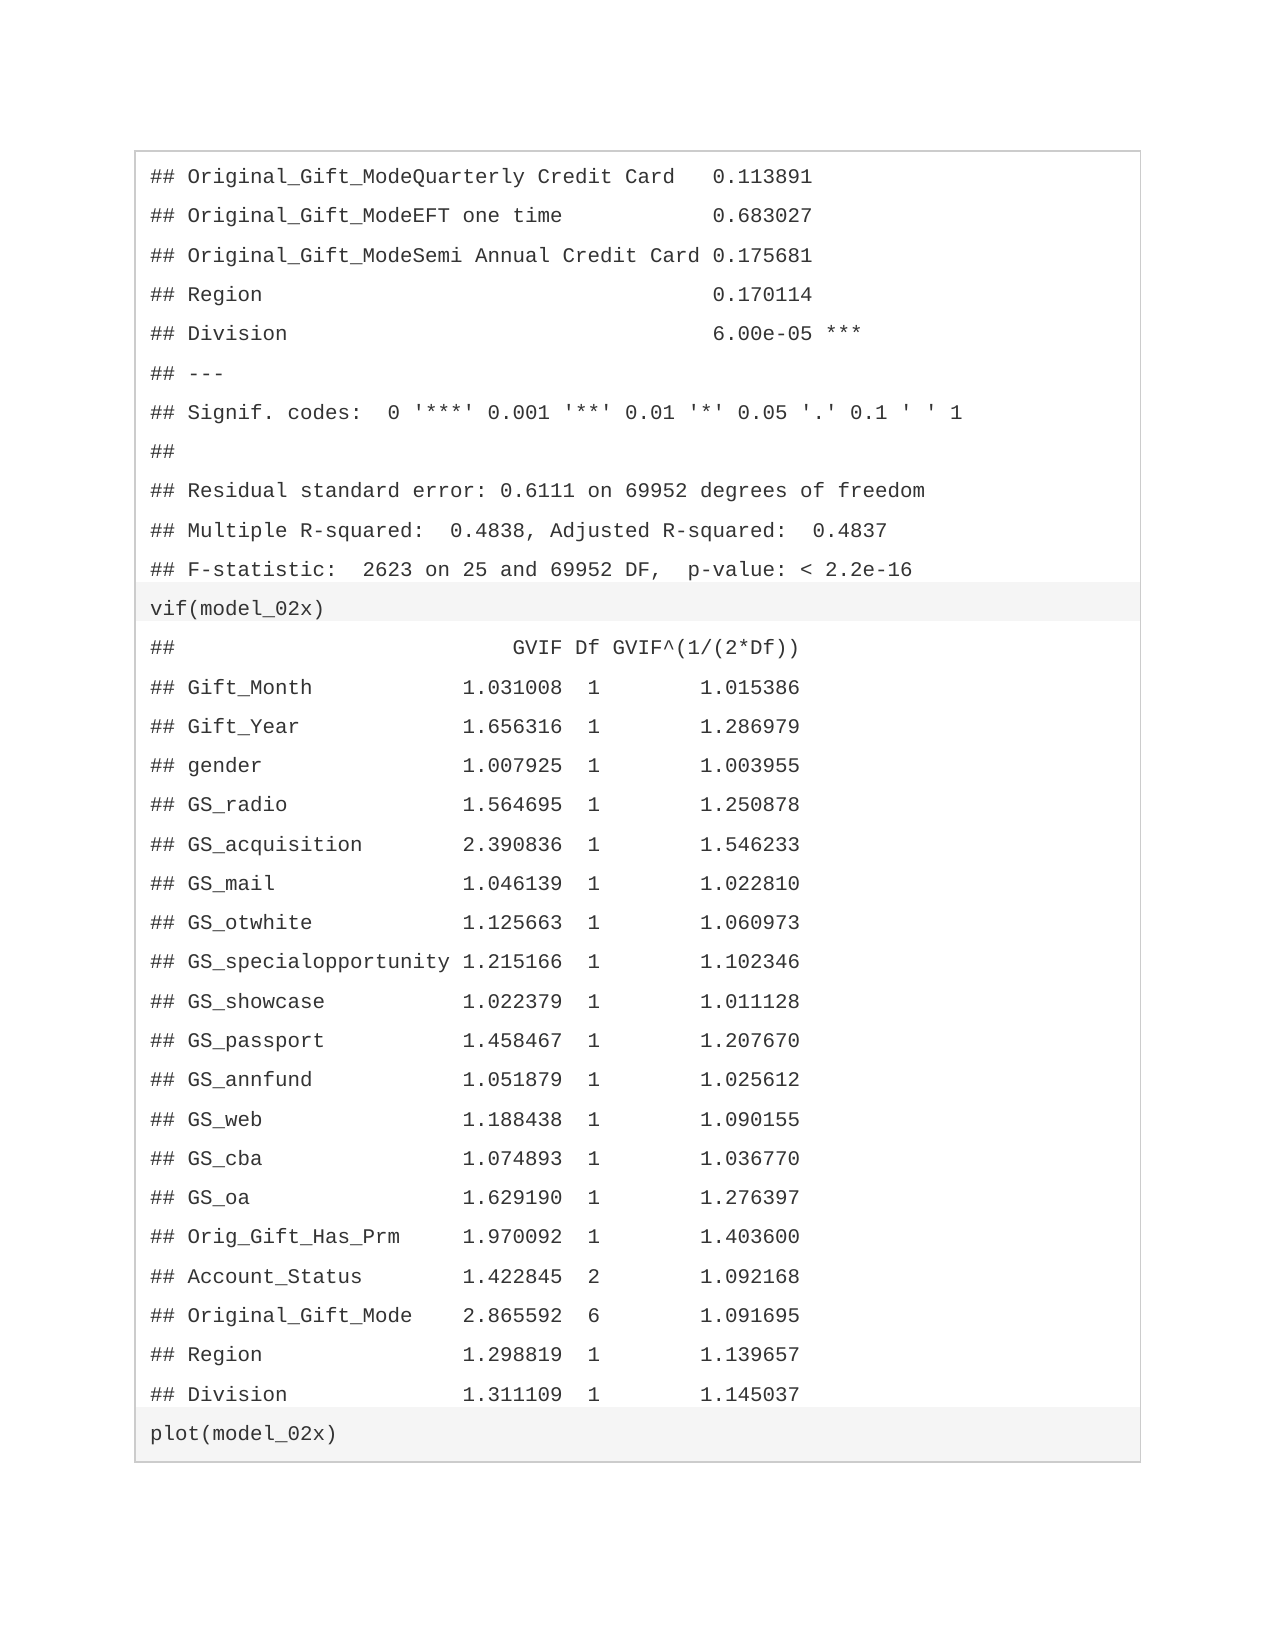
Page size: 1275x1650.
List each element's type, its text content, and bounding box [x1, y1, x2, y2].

text ## Division 1.311109 1 1.145037 [136, 1367, 1140, 1407]
text ## GS_oa 1.629190 1 1.276397 [136, 1171, 1140, 1210]
text ## GS_mail 1.046139 1 1.022810 [136, 857, 1140, 896]
text ## GS_annfund 1.051879 1 1.025612 [136, 1053, 1140, 1092]
text vif(model_02x) [136, 582, 1140, 621]
text ## GVIF Df GVIF^(1/(2*Df)) [136, 621, 1140, 661]
text ## Region 1.298819 1 1.139657 [136, 1328, 1140, 1367]
text ## GS_specialopportunity 1.215166 1 1.102346 [136, 935, 1140, 975]
text ## F-statistic: 2623 on 25 and 69952 DF, p-value: < 2.2e-16 [136, 543, 1140, 582]
text ## Gift_Month 1.031008 1 1.015386 [136, 661, 1140, 700]
text ## Original_Gift_ModeSemi Annual Credit Card 0.175681 [136, 228, 1140, 268]
text ## Gift_Year 1.656316 1 1.286979 [136, 700, 1140, 739]
text ## GS_radio 1.564695 1 1.250878 [136, 778, 1140, 818]
text ## --- [136, 346, 1140, 386]
text ## GS_cba 1.074893 1 1.036770 [136, 1132, 1140, 1171]
text ## Division 6.00e-05 *** [136, 307, 1140, 346]
text ## Region 0.170114 [136, 268, 1140, 307]
text ## gender 1.007925 1 1.003955 [136, 739, 1140, 778]
text ## GS_otwhite 1.125663 1 1.060973 [136, 896, 1140, 935]
text ## Orig_Gift_Has_Prm 1.970092 1 1.403600 [136, 1210, 1140, 1249]
text ## GS_web 1.188438 1 1.090155 [136, 1092, 1140, 1132]
text ## GS_passport 1.458467 1 1.207670 [136, 1014, 1140, 1053]
text ## GS_acquisition 2.390836 1 1.546233 [136, 818, 1140, 857]
text ## Original_Gift_Mode 2.865592 6 1.091695 [136, 1289, 1140, 1328]
text ## Multiple R-squared: 0.4838, Adjusted R-squared: 0.4837 [136, 503, 1140, 543]
text ## Residual standard error: 0.6111 on 69952 degrees of freedom [136, 464, 1140, 503]
text ## [136, 425, 1140, 464]
text ## Account_Status 1.422845 2 1.092168 [136, 1249, 1140, 1289]
text plot(model_02x) [136, 1407, 1140, 1461]
text ## Original_Gift_ModeQuarterly Credit Card 0.113891 [136, 152, 1140, 189]
text ## Signif. codes: 0 '***' 0.001 '**' 0.01 '*' 0.05 '.' 0.1 ' ' 1 [136, 386, 1140, 425]
text ## GS_showcase 1.022379 1 1.011128 [136, 975, 1140, 1014]
text ## Original_Gift_ModeEFT one time 0.683027 [136, 189, 1140, 228]
